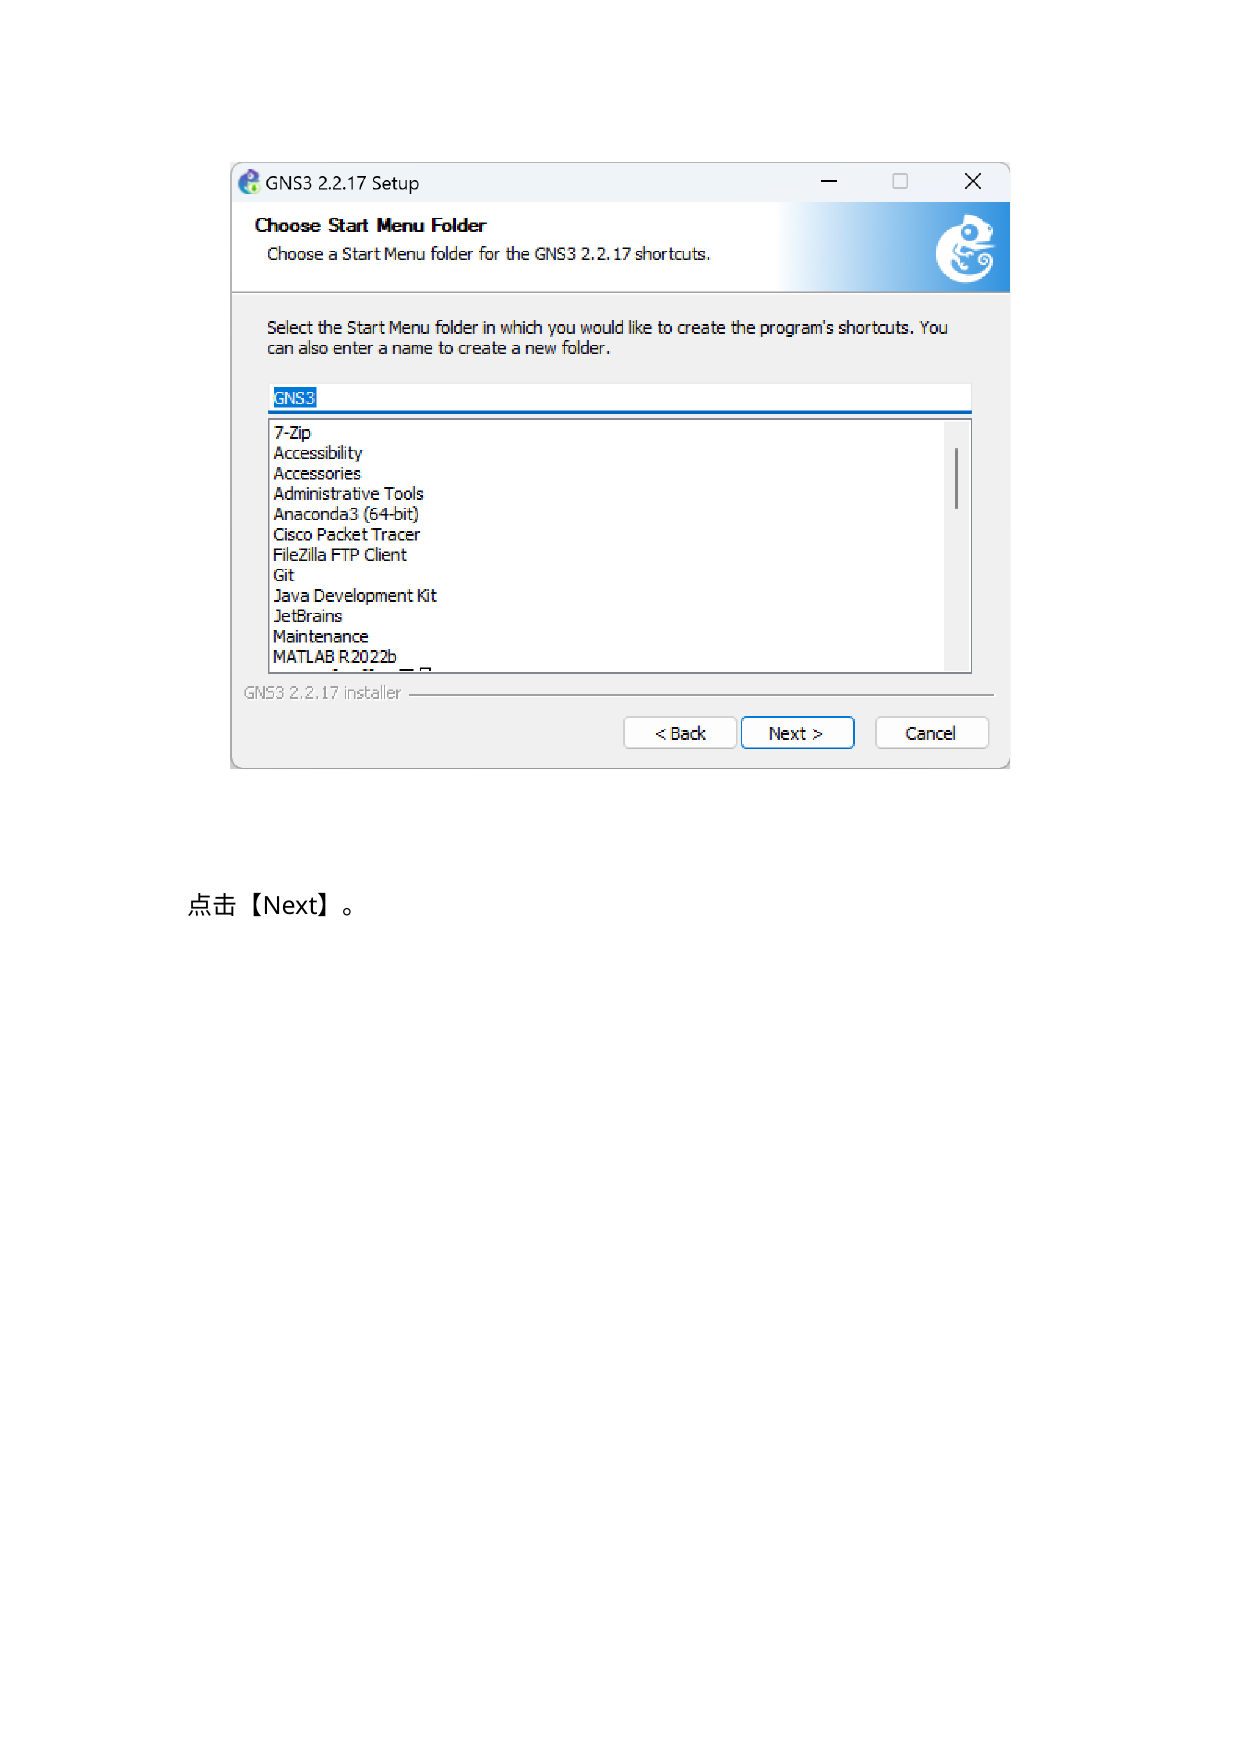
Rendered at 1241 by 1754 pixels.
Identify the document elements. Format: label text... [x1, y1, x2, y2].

text 点击【Next】。 [187, 885, 1053, 921]
picture [230, 162, 1011, 769]
